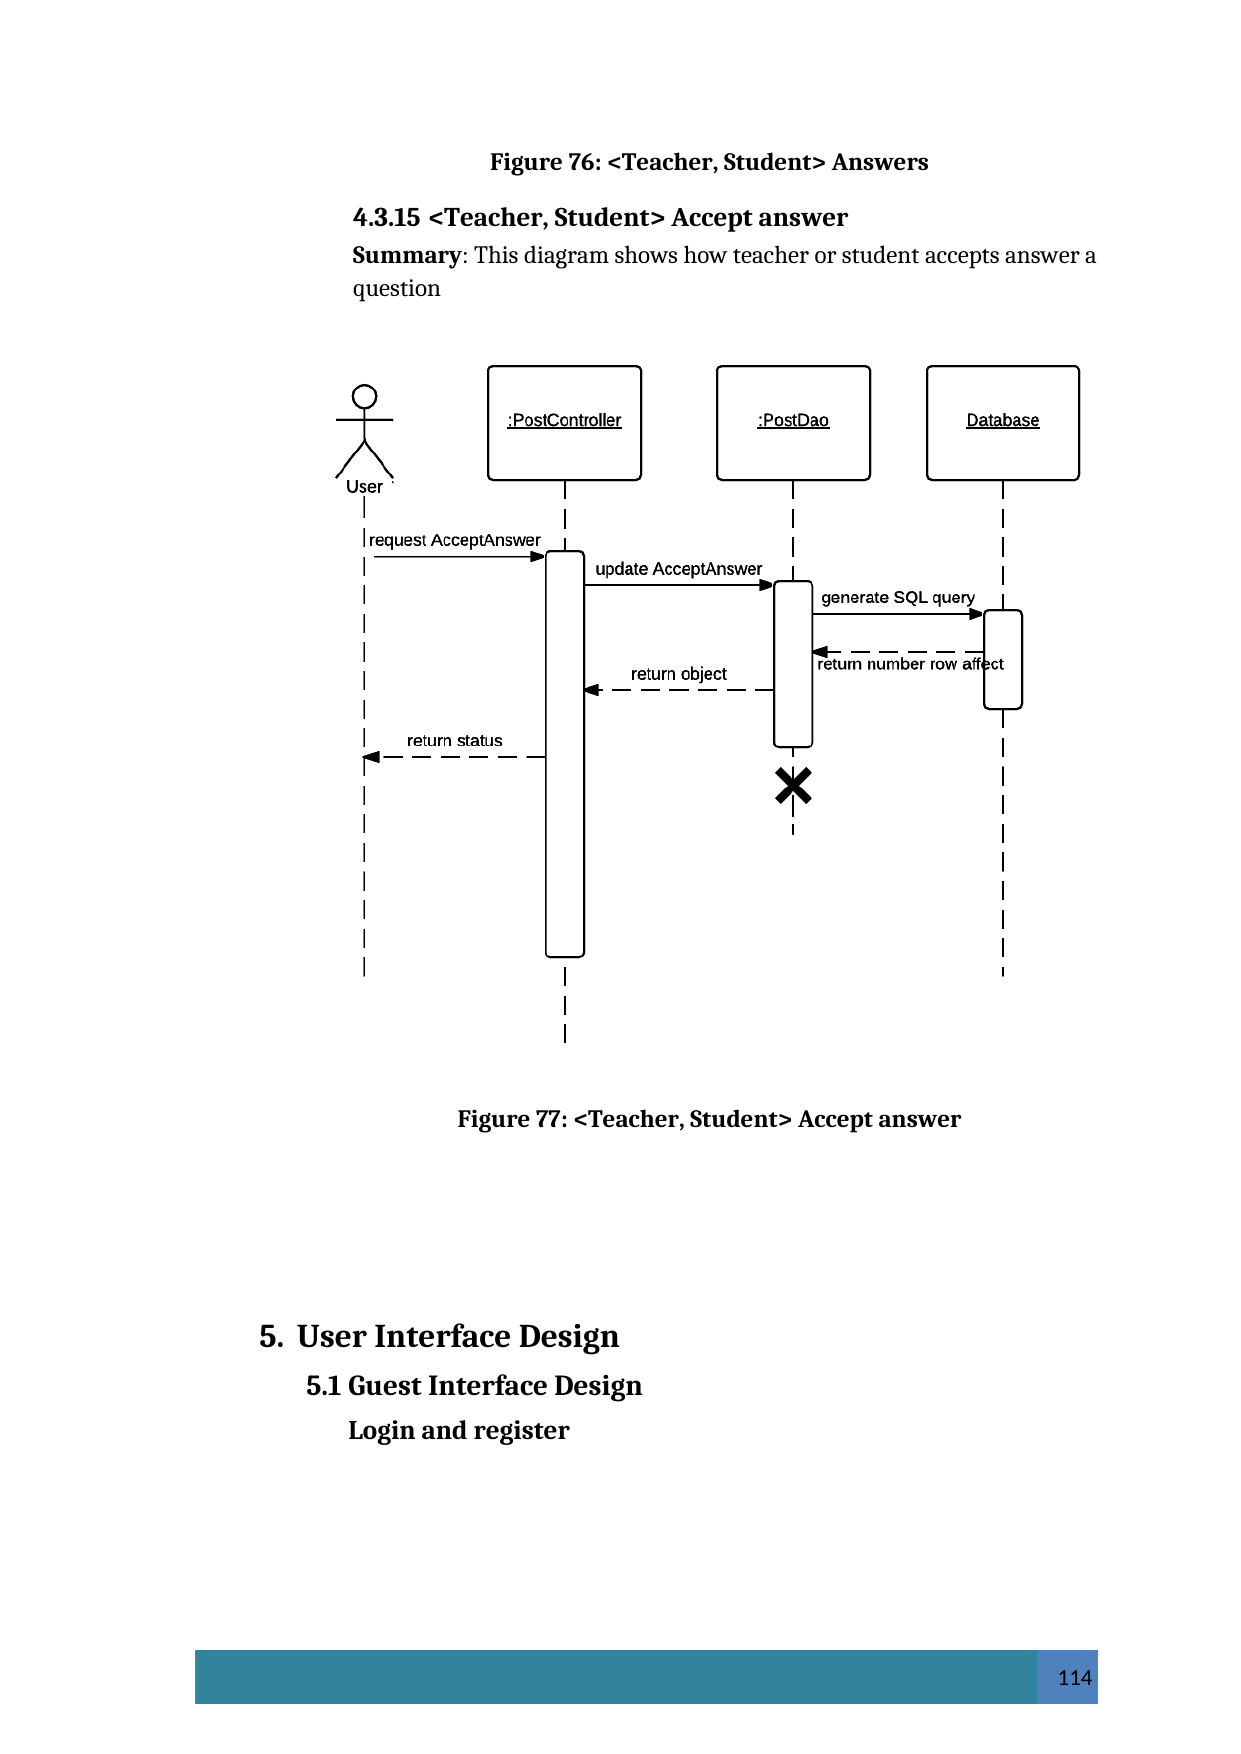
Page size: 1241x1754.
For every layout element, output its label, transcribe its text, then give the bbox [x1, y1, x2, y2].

subtitle User Interface Design [259, 1318, 1122, 1356]
text Figure 77: <Teacher, Student> Accept answer [222, 1105, 1122, 1134]
subtitle <Teacher, Student> Accept answer [353, 202, 1122, 233]
text Summary: This diagram shows how teacher or student accepts answer a question [353, 241, 1122, 303]
picture [221, 327, 1117, 1081]
text Figure 76: <Teacher, Student> Answers [222, 148, 1122, 176]
text Login and register [348, 1415, 1122, 1446]
subtitle Guest Interface Design [306, 1369, 1122, 1402]
